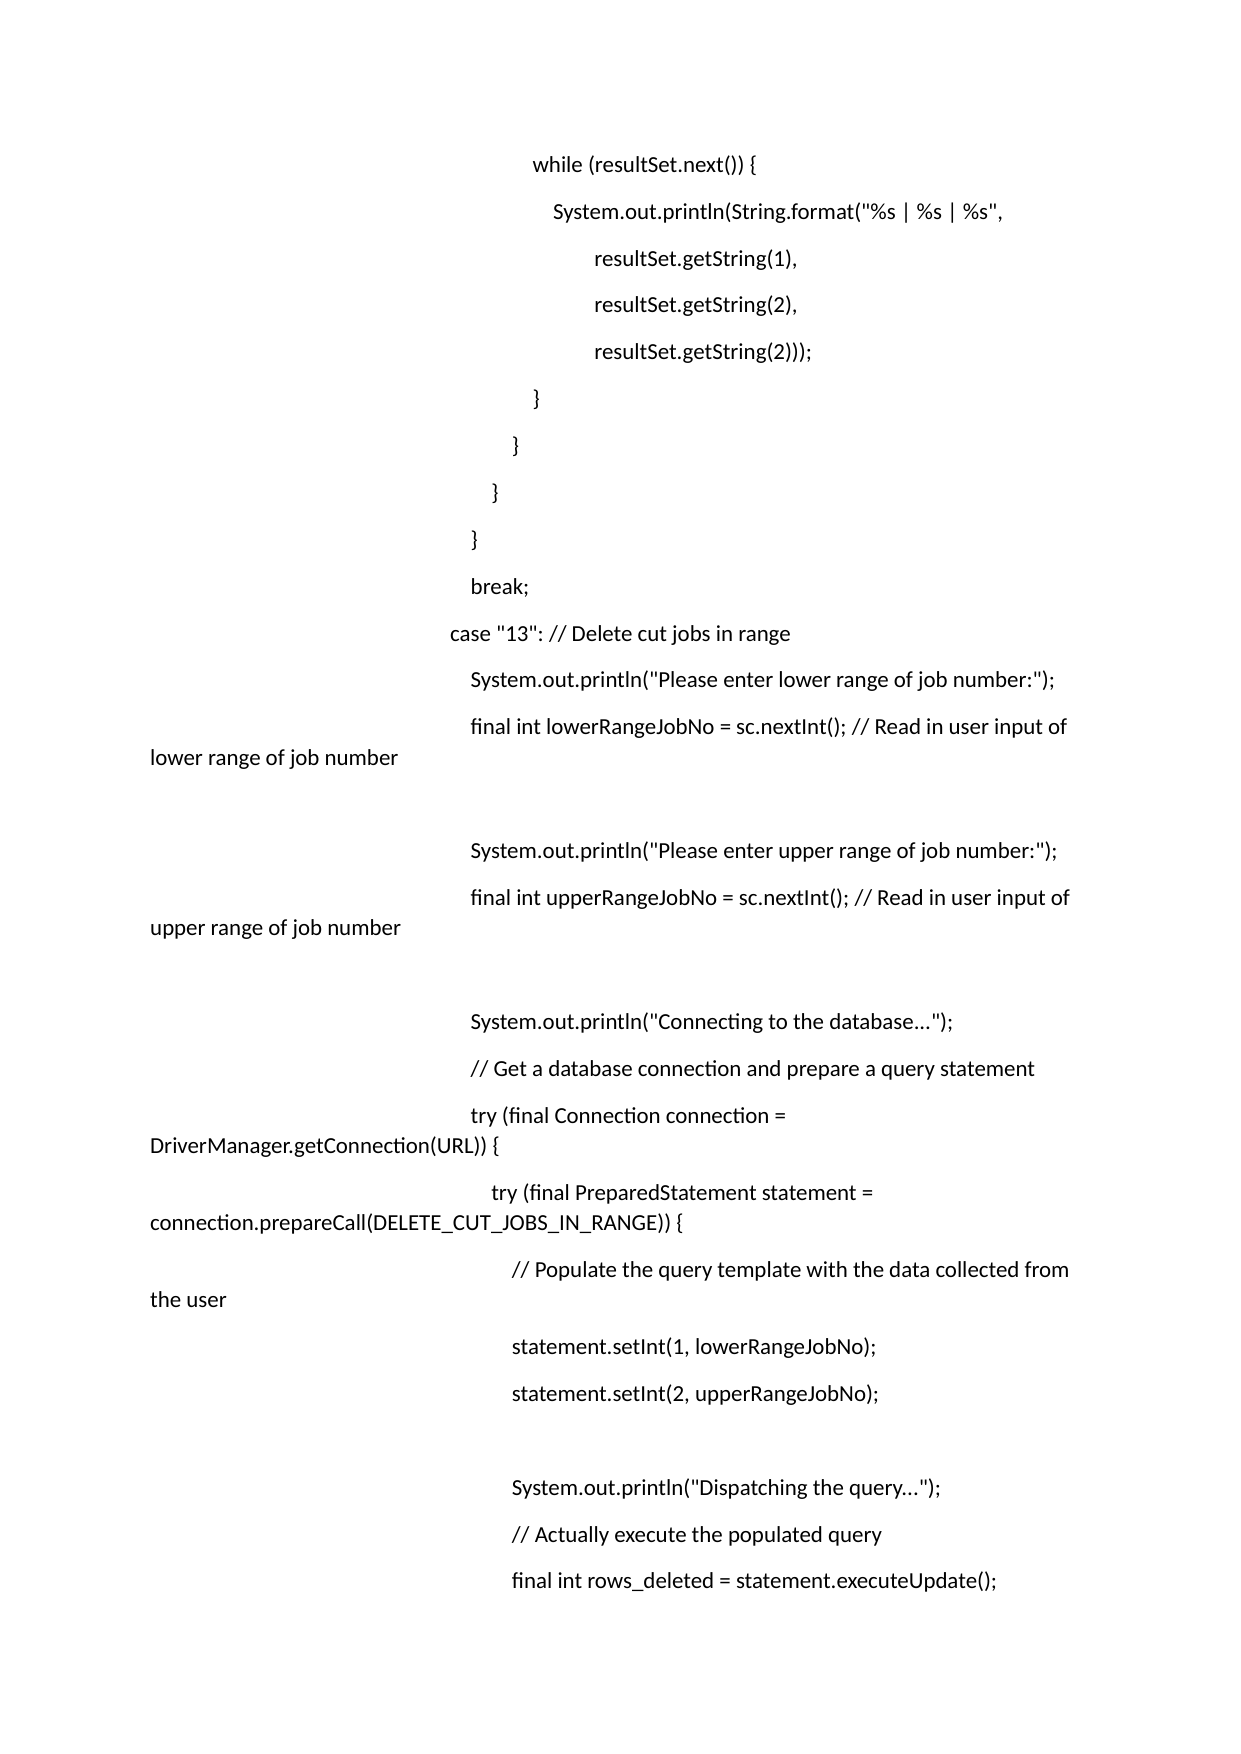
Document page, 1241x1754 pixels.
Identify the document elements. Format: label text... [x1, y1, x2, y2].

text // Actually execute the populated query [150, 1520, 1090, 1548]
text } [150, 478, 1090, 506]
text try (final Connection connection = DriverManager.getConnection(URL)) { [150, 1101, 1090, 1159]
text try (final PreparedStatement statement = connection.prepareCall(DELETE_CUT_JOBS_IN_RANGE)) { [150, 1178, 1090, 1236]
text resultSet.getString(2))); [150, 337, 1090, 366]
text System.out.println(String.format("%s | %s | %s", [150, 197, 1090, 225]
text resultSet.getString(1), [150, 244, 1090, 272]
text case "13": // Delete cut jobs in range [150, 619, 1090, 647]
text final int rows_deleted = statement.executeUpdate(); [150, 1567, 1090, 1595]
text System.out.println("Please enter lower range of job number:"); [150, 666, 1090, 694]
text } [150, 384, 1090, 412]
text System.out.println("Dispatching the query..."); [150, 1473, 1090, 1501]
text System.out.println("Connecting to the database..."); [150, 1007, 1090, 1035]
text while (resultSet.next()) { [150, 150, 1090, 178]
text final int lowerRangeJobNo = sc.nextInt(); // Read in user input of lower range of job number [150, 712, 1090, 771]
text } [150, 431, 1090, 459]
text break; [150, 572, 1090, 600]
text // Populate the query template with the data collected from the user [150, 1255, 1090, 1313]
text final int upperRangeJobNo = sc.nextInt(); // Read in user input of upper range of job number [150, 883, 1090, 942]
text // Get a database connection and prepare a query statement [150, 1054, 1090, 1082]
text resultSet.getString(2), [150, 291, 1090, 319]
text } [150, 525, 1090, 553]
text statement.setInt(1, lowerRangeJobNo); [150, 1332, 1090, 1360]
text statement.setInt(2, upperRangeJobNo); [150, 1379, 1090, 1407]
text System.out.println("Please enter upper range of job number:"); [150, 836, 1090, 864]
